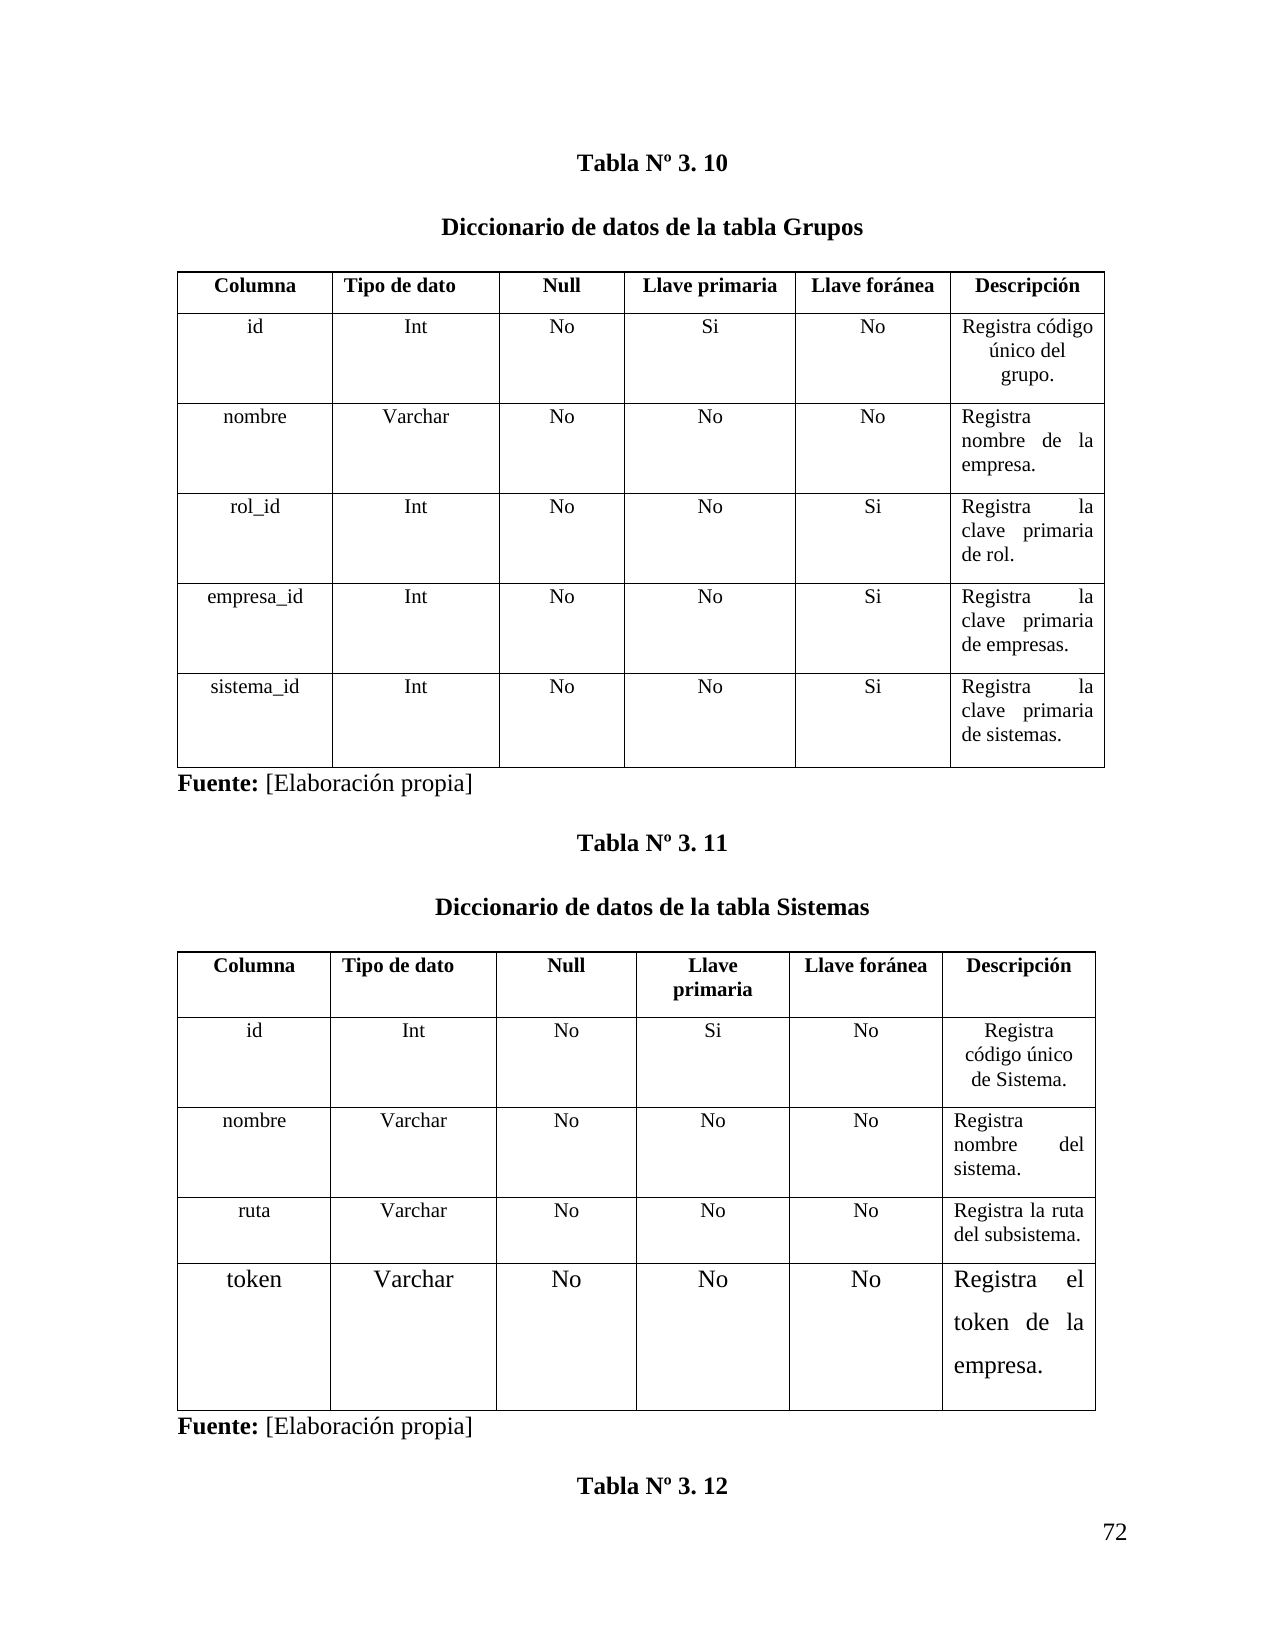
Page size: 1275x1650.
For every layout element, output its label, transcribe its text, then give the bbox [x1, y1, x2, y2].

table_cell No [790, 1264, 942, 1410]
table_cell No [790, 1198, 942, 1263]
table_cell No [500, 674, 624, 767]
table_cell Int [333, 674, 499, 767]
text Tabla Nº 3. 11 [177, 828, 1127, 856]
text Tabla Nº 3. 12 [177, 1471, 1127, 1499]
table_cell Si [625, 314, 795, 403]
table_cell No [500, 404, 624, 493]
table_cell Registra la clave primaria de rol. [951, 494, 1104, 583]
table_cell No [497, 1108, 636, 1197]
table_cell No [625, 494, 795, 583]
table_cell Registra código único del grupo. [951, 314, 1104, 403]
table_cell Si [796, 584, 950, 673]
text Fuente: [Elaboración propia] [177, 768, 1127, 797]
text Diccionario de datos de la tabla Grupos [177, 212, 1127, 240]
table_cell No [497, 1198, 636, 1263]
table_cell Registra código único de Sistema. [943, 1018, 1095, 1107]
table_header Llave primaria [625, 273, 795, 313]
table_cell Varchar [331, 1264, 496, 1410]
table_cell No [796, 314, 950, 403]
table_cell Registra la clave primaria de empresas. [951, 584, 1104, 673]
table_cell No [497, 1264, 636, 1410]
table_cell id [178, 1018, 330, 1107]
table_cell Int [333, 314, 499, 403]
table_cell id [178, 314, 332, 403]
table_header Llave foránea [796, 273, 950, 313]
table_cell Si [796, 674, 950, 767]
table_header Tipo de dato [333, 273, 499, 313]
table_header Null [497, 953, 636, 1017]
table_cell No [625, 404, 795, 493]
table_header Tipo de dato [331, 953, 496, 1017]
table_cell Registra la ruta del subsistema. [943, 1198, 1095, 1263]
table_cell No [625, 674, 795, 767]
table_header Llave primaria [637, 953, 789, 1017]
table_cell No [625, 584, 795, 673]
table_cell No [500, 494, 624, 583]
table_cell token [178, 1264, 330, 1410]
table_cell empresa_id [178, 584, 332, 673]
table_cell ruta [178, 1198, 330, 1263]
table_header Columna [178, 273, 332, 313]
table_cell nombre [178, 404, 332, 493]
table_cell No [637, 1264, 789, 1410]
table_cell No [637, 1108, 789, 1197]
table_cell Registra el token de la empresa. [943, 1264, 1095, 1410]
table_cell Registra nombre del sistema. [943, 1108, 1095, 1197]
table_cell Varchar [331, 1198, 496, 1263]
text Fuente: [Elaboración propia] [177, 1411, 1127, 1440]
table_cell nombre [178, 1108, 330, 1197]
table_header Descripción [943, 953, 1095, 1017]
text Tabla Nº 3. 10 [177, 148, 1127, 176]
table_cell Varchar [331, 1108, 496, 1197]
table_cell No [500, 314, 624, 403]
table_cell Si [796, 494, 950, 583]
table_header Null [500, 273, 624, 313]
table_cell No [790, 1108, 942, 1197]
table_cell Int [333, 584, 499, 673]
table_cell Registra la clave primaria de sistemas. [951, 674, 1104, 767]
table_cell No [637, 1198, 789, 1263]
table_cell sistema_id [178, 674, 332, 767]
table_header Columna [178, 953, 330, 1017]
table_header Descripción [951, 273, 1104, 313]
table_cell rol_id [178, 494, 332, 583]
table_cell Si [637, 1018, 789, 1107]
table_cell Int [333, 494, 499, 583]
table_cell Registra nombre de la empresa. [951, 404, 1104, 493]
text Diccionario de datos de la tabla Sistemas [177, 892, 1127, 920]
table_cell No [790, 1018, 942, 1107]
table_cell Varchar [333, 404, 499, 493]
table_cell No [497, 1018, 636, 1107]
table_cell Int [331, 1018, 496, 1107]
table_cell No [796, 404, 950, 493]
table_cell No [500, 584, 624, 673]
table_header Llave foránea [790, 953, 942, 1017]
